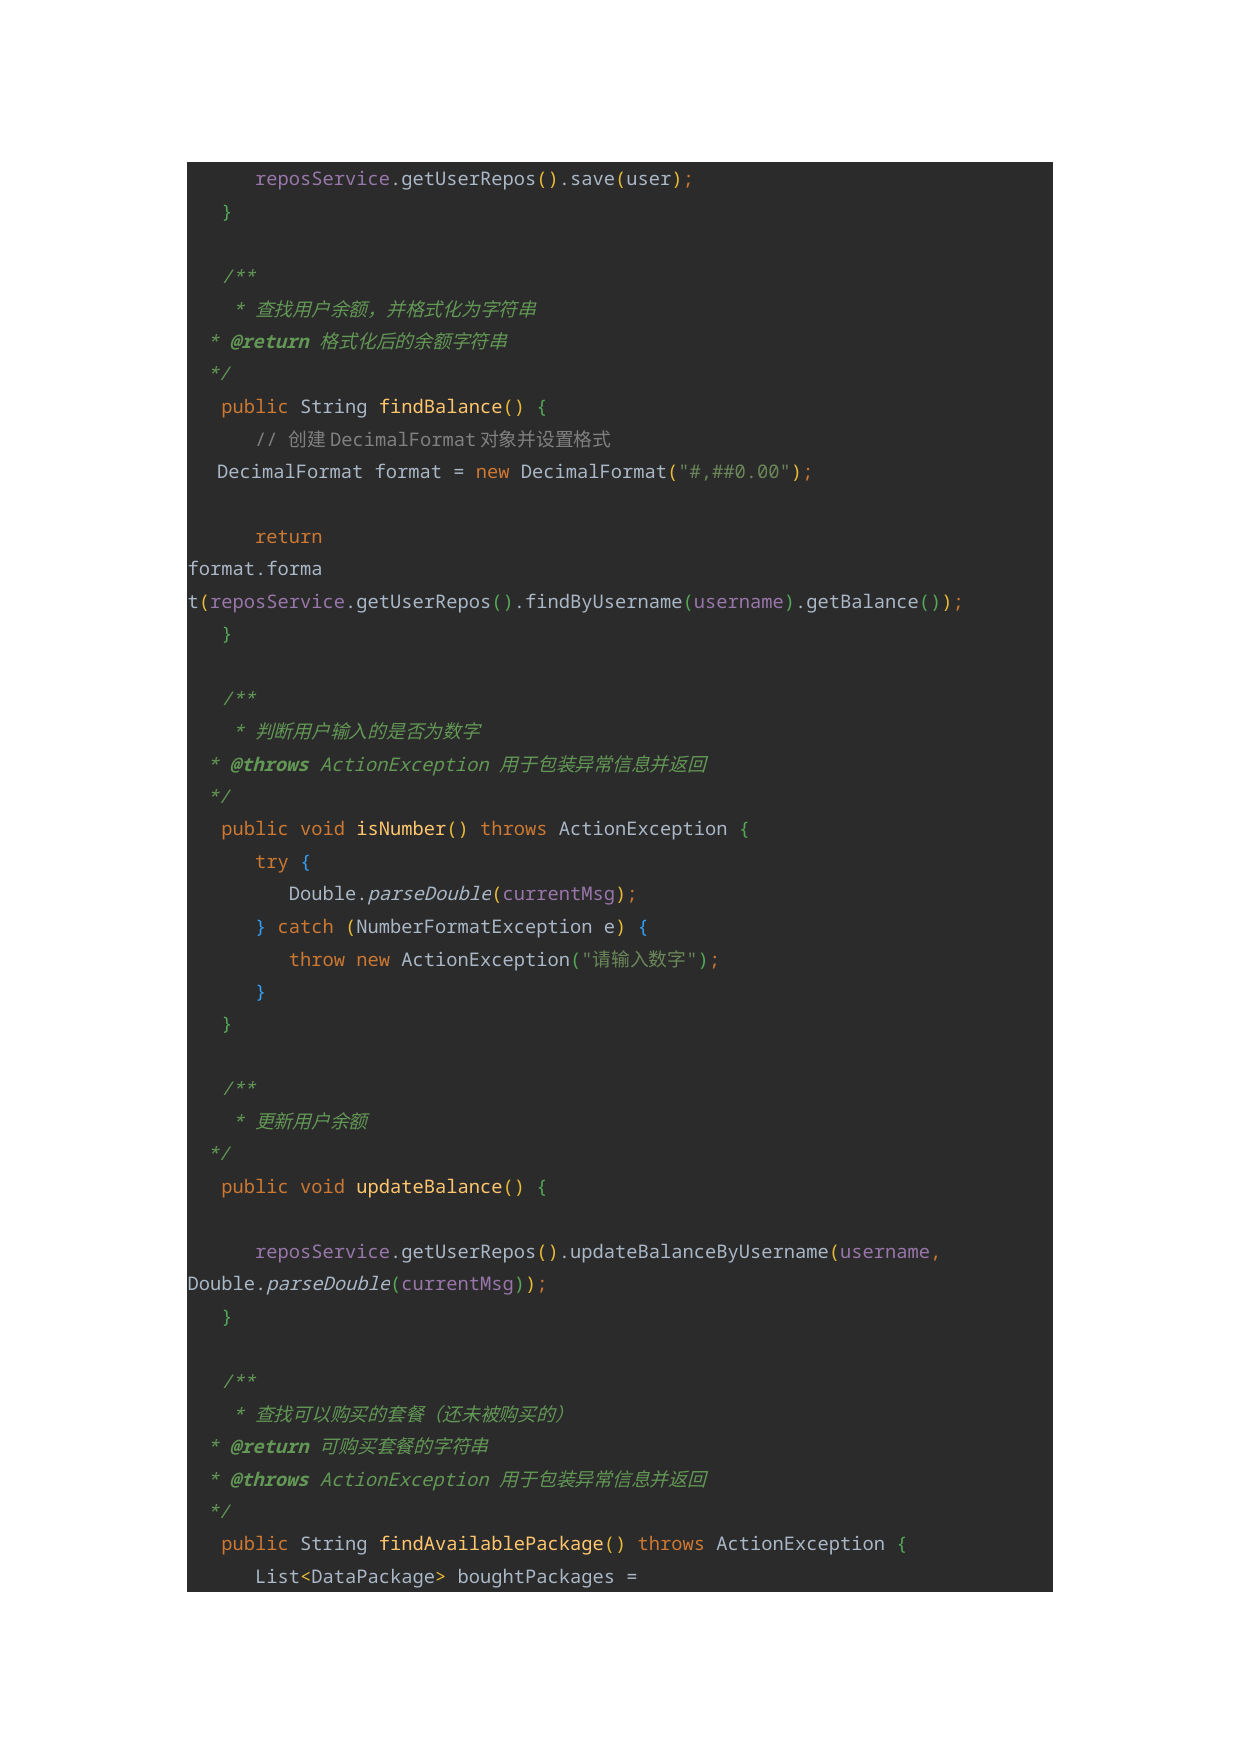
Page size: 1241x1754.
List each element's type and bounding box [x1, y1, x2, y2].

text [187, 162, 1053, 1592]
